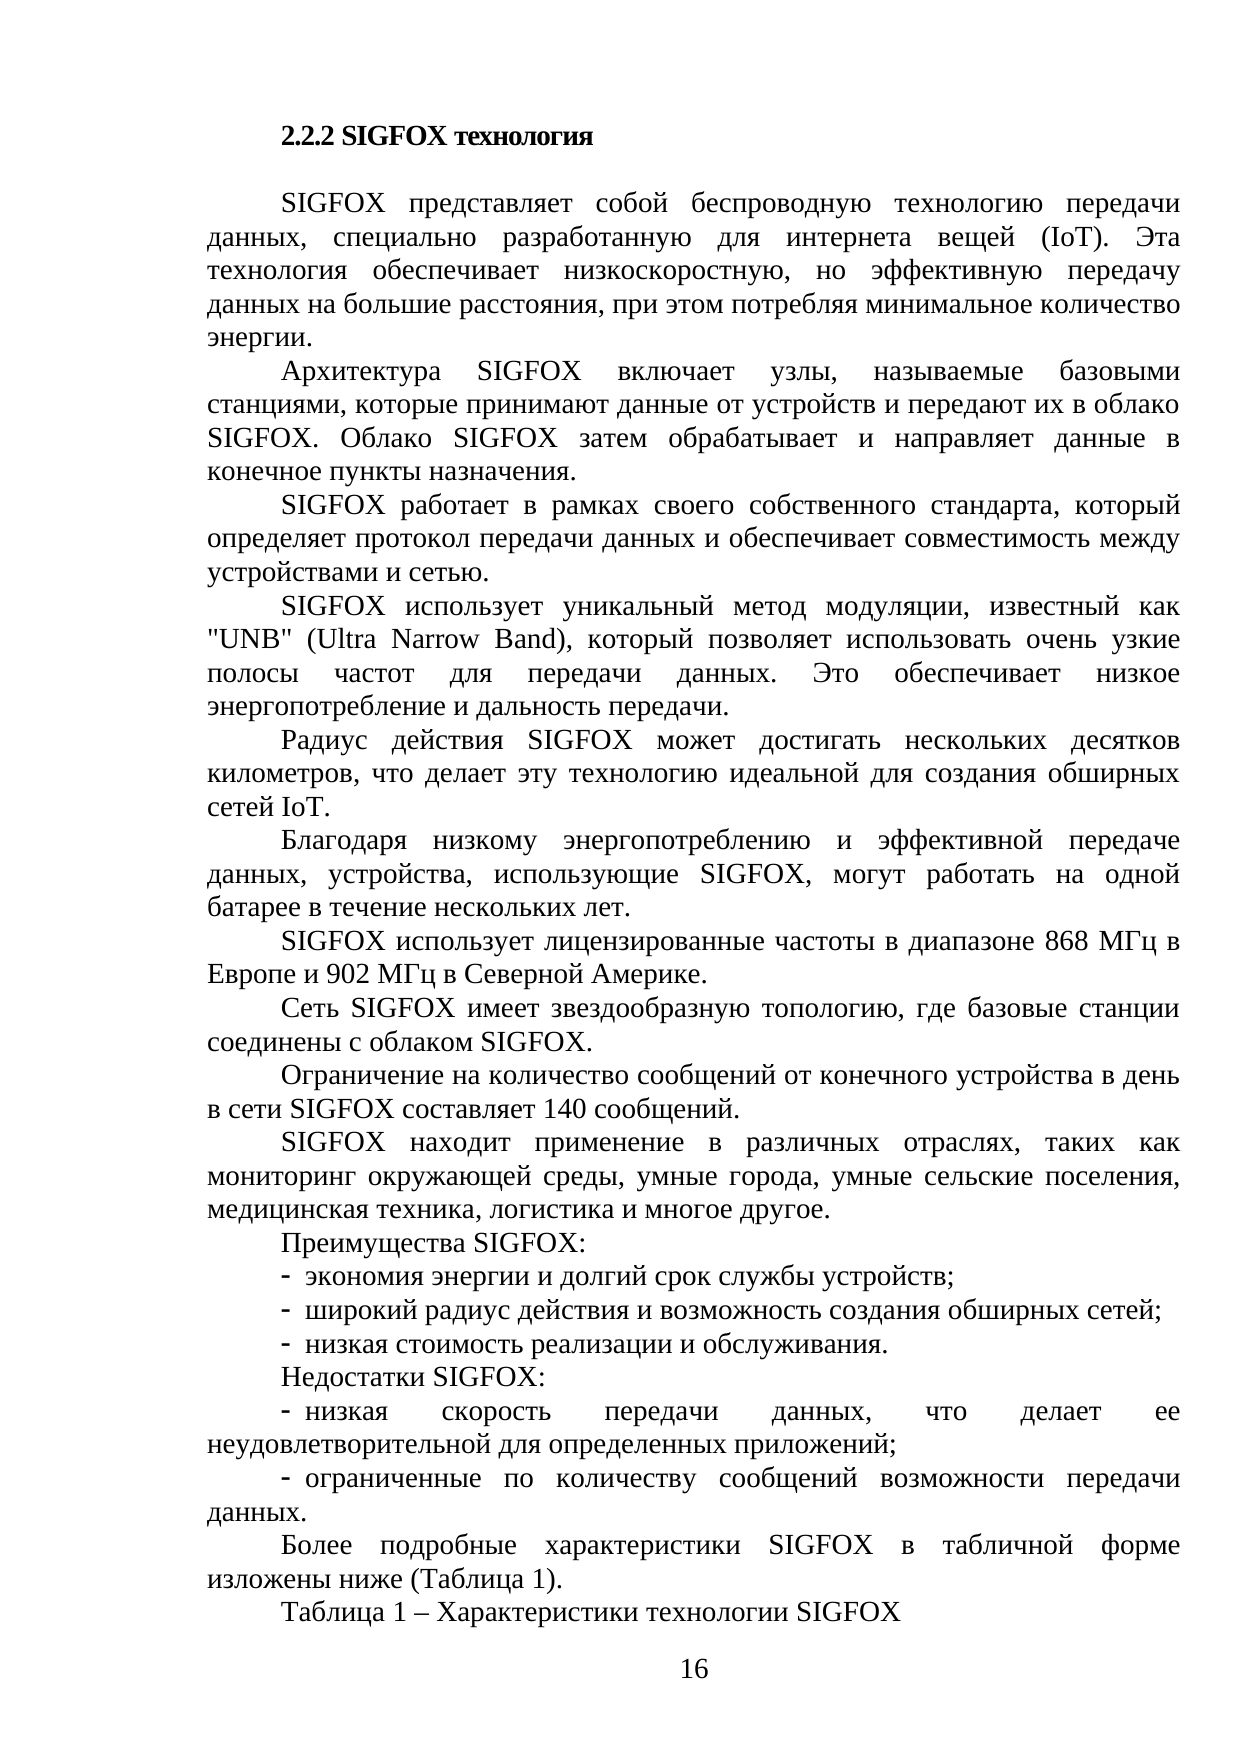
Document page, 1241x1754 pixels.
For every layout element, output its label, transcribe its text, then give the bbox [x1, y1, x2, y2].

text Сеть SIGFOX имеет звездообразную топологию, где базовые станции соединены с облаком SIGFOX. [207, 990, 1181, 1057]
text SIGFOX представляет собой беспроводную технологию передачи данных, специально разработанную для интернета вещей (IoT). Эта технология обеспечивает низкоскоростную, но эффективную передачу данных на большие расстояния, при этом потребляя минимальное количество энергии. [207, 185, 1181, 353]
text Преимущества SIGFOX: [207, 1225, 1181, 1258]
text SIGFOX находит применение в различных отраслях, таких как мониторинг окружающей среды, умные города, умные сельские поселения, медицинская техника, логистика и многое другое. [207, 1124, 1181, 1225]
text Радиус действия SIGFOX может достигать нескольких десятков километров, что делает эту технологию идеальной для создания обширных сетей IoT. [207, 722, 1181, 822]
text низкая стоимость реализации и обслуживания. [207, 1326, 1181, 1359]
text SIGFOX работает в рамках своего собственного стандарта, который определяет протокол передачи данных и обеспечивает совместимость между устройствами и сетью. [207, 487, 1181, 588]
text экономия энергии и долгий срок службы устройств; [207, 1258, 1181, 1292]
text SIGFOX использует лицензированные частоты в диапазоне 868 МГц в Европе и 902 МГц в Северной Америке. [207, 923, 1181, 990]
text Архитектура SIGFOX включает узлы, называемые базовыми станциями, которые принимают данные от устройств и передают их в облако SIGFOX. Облако SIGFOX затем обрабатывает и направляет данные в конечное пункты назначения. [207, 353, 1181, 487]
text Ограничение на количество сообщений от конечного устройства в день в сети SIGFOX составляет 140 сообщений. [207, 1057, 1181, 1124]
text низкая скорость передачи данных, что делает ее неудовлетворительной для определенных приложений; [207, 1393, 1181, 1460]
text ограниченные по количеству сообщений возможности передачи данных. [207, 1460, 1181, 1527]
text Более подробные характеристики SIGFOX в табличной форме изложены ниже (Таблица 1). [207, 1527, 1181, 1594]
text Благодаря низкому энергопотреблению и эффективной передаче данных, устройства, использующие SIGFOX, могут работать на одной батарее в течение нескольких лет. [207, 822, 1181, 923]
list SIGFOX технология [207, 118, 1181, 152]
text широкий радиус действия и возможность создания обширных сетей; [207, 1292, 1181, 1326]
text Таблица – Характеристики технологии SIGFOX [207, 1594, 1181, 1628]
text SIGFOX использует уникальный метод модуляции, известный как "UNB" (Ultra Narrow Band), который позволяет использовать очень узкие полосы частот для передачи данных. Это обеспечивает низкое энергопотребление и дальность передачи. [207, 588, 1181, 722]
text Недостатки SIGFOX: [207, 1359, 1181, 1393]
